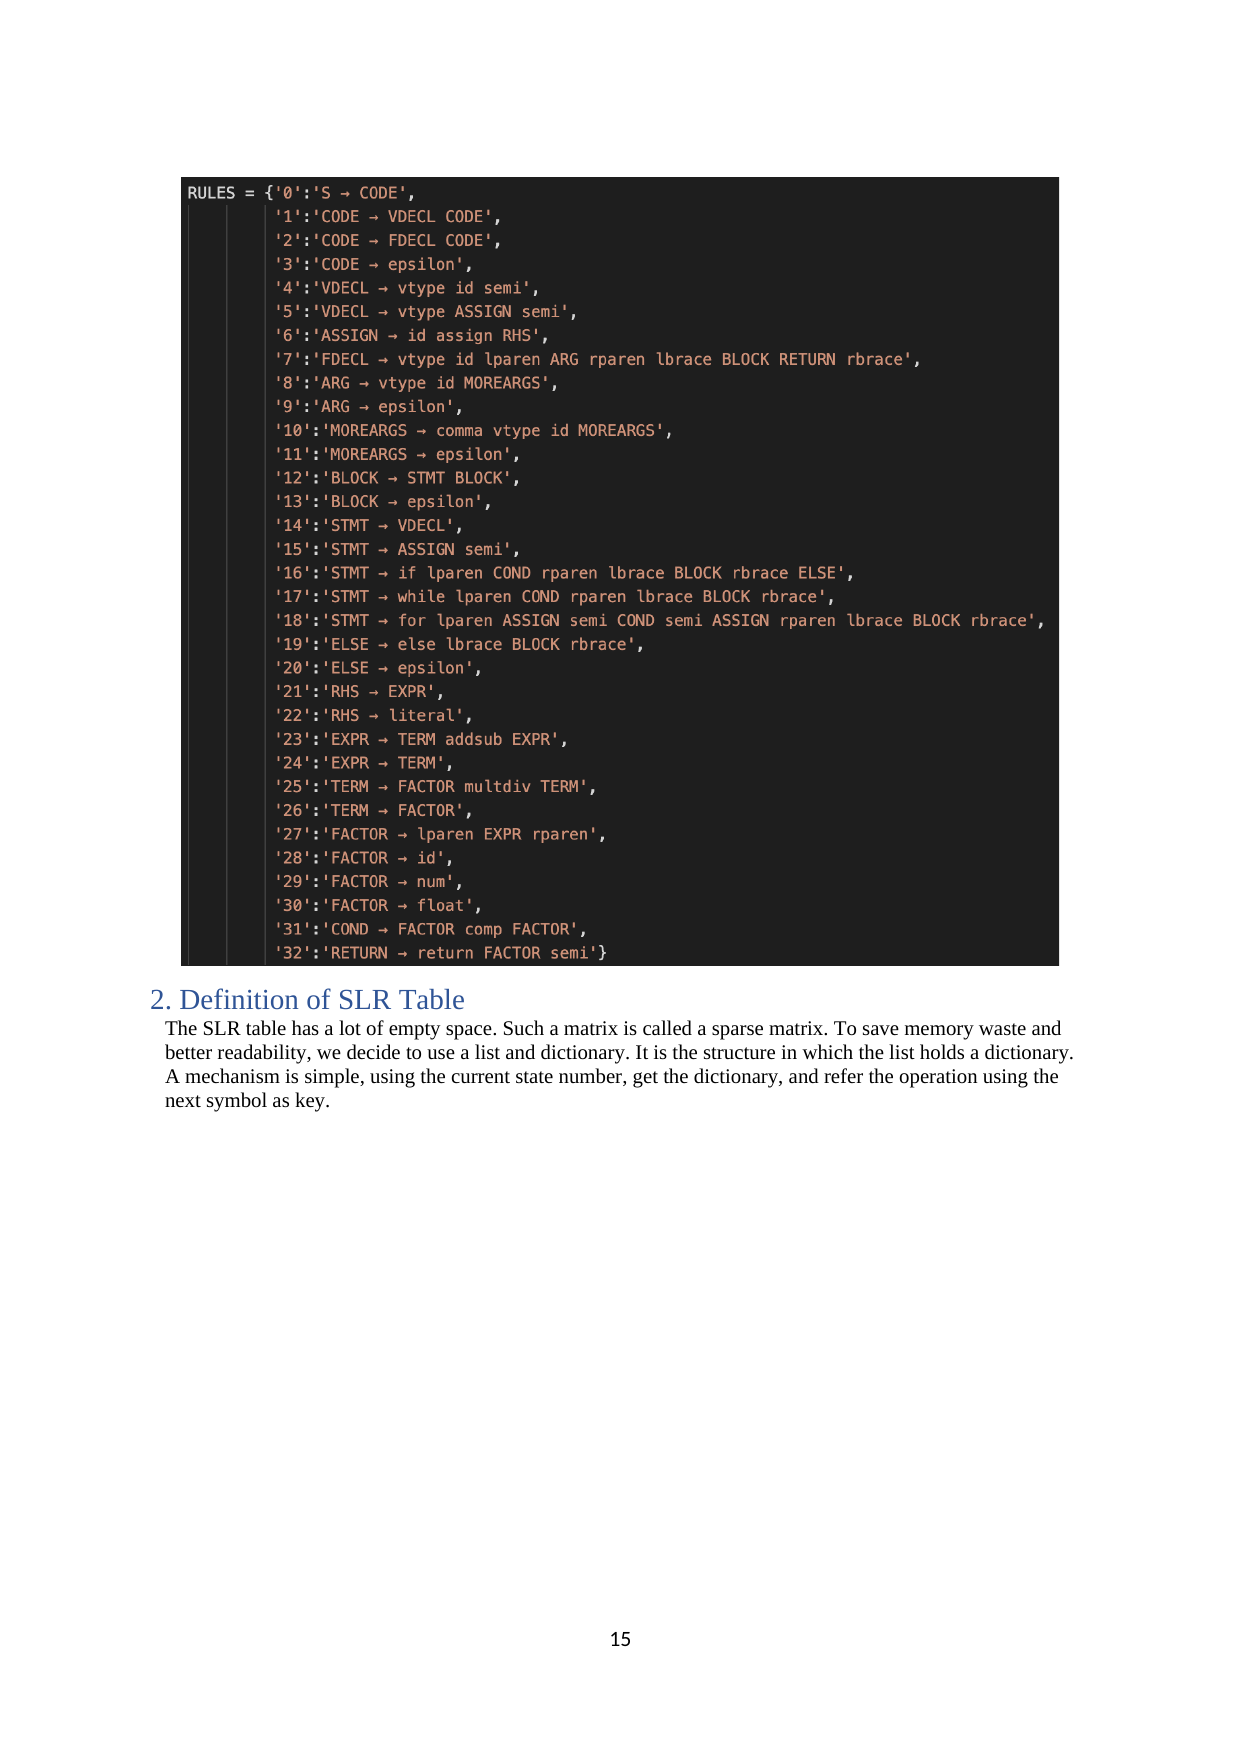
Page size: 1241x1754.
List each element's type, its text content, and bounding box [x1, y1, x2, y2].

text The SLR table has a lot of empty space. Such a matrix is called a sparse matrix. To save memory waste and better readability, we decide to use a list and dictionary. It is the structure in which the list holds a dictionary. A mechanism is simple, using the current state number, get the dictionary, and refer the operation using the next symbol as key. [165, 1016, 1090, 1112]
picture [181, 177, 1060, 966]
subtitle 2. Definition of SLR Table [150, 982, 1090, 1016]
